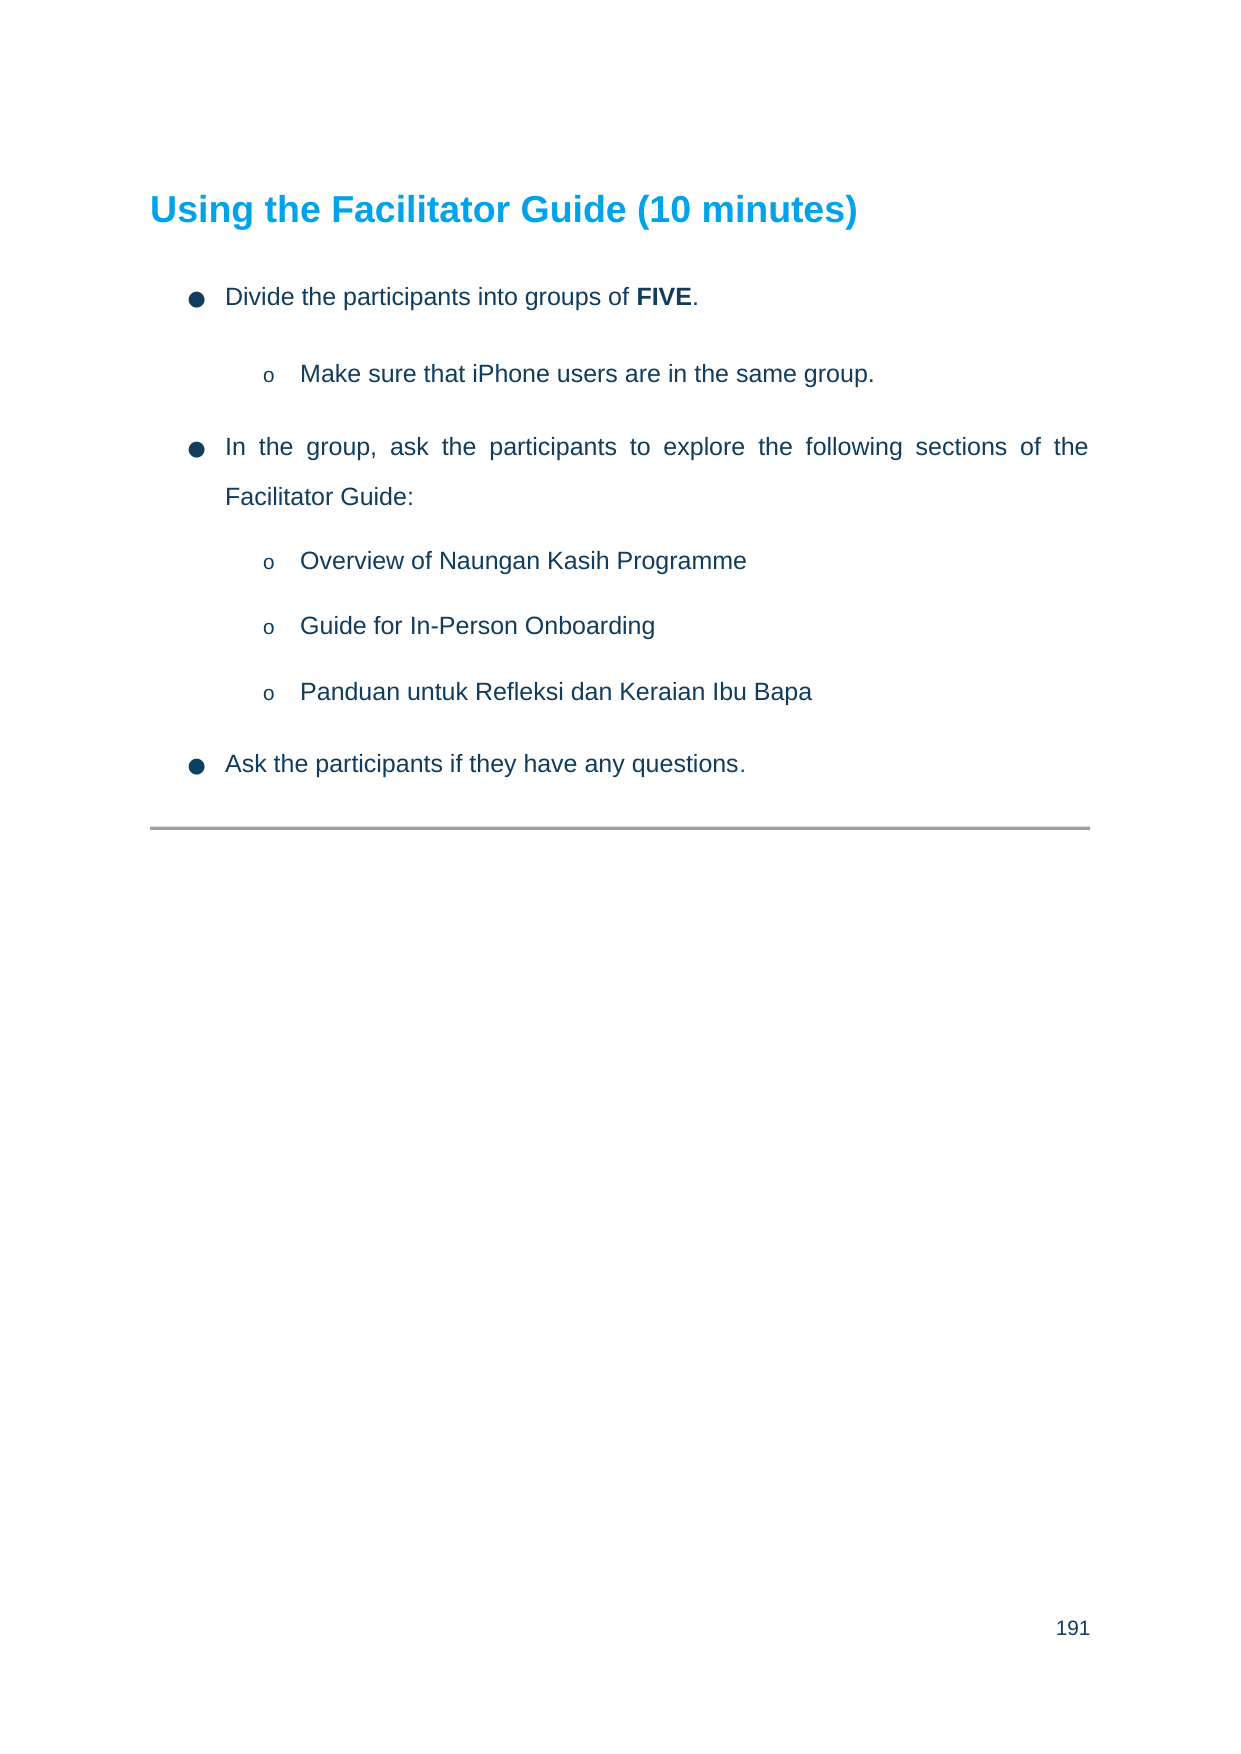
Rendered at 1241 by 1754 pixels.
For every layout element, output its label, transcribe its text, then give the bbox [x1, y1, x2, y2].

list In the group, ask the participants to explore the following sections of the Facilitator Guide: [187, 425, 1090, 511]
list Guide for In-Person Onboarding [262, 611, 1090, 641]
list Make sure that iPhone users are in the same group. [262, 359, 1090, 389]
subtitle Using the Facilitator Guide (10 minutes) [150, 187, 1090, 231]
list Overview of Naungan Kasih Programme [262, 546, 1090, 576]
list Divide the participants into groups of FIVE. [187, 274, 1090, 317]
list Ask the participants if they have any questions. [187, 742, 1090, 784]
list Panduan untuk Refleksi dan Keraian Ibu Bapa [262, 676, 1090, 706]
